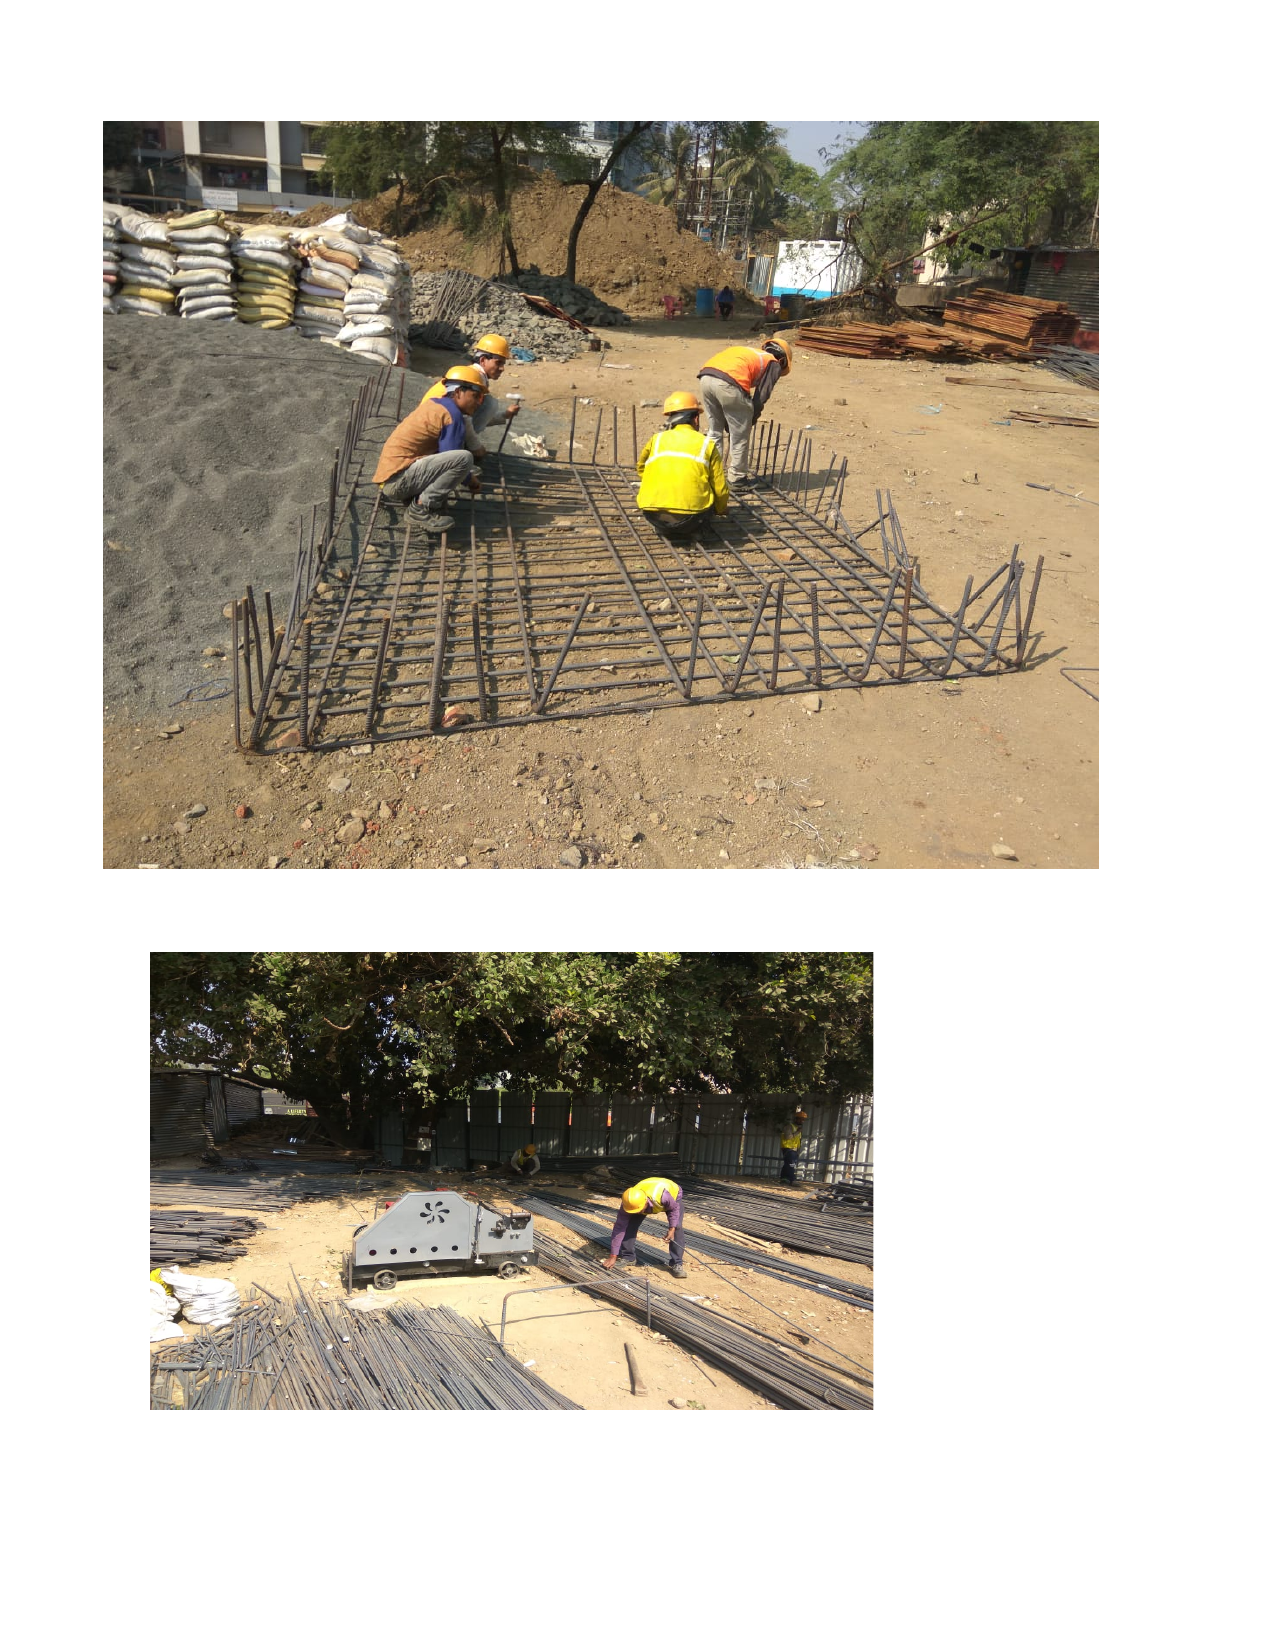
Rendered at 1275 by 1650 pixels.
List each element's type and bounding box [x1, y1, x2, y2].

picture [103, 121, 1099, 869]
picture [150, 952, 874, 1410]
